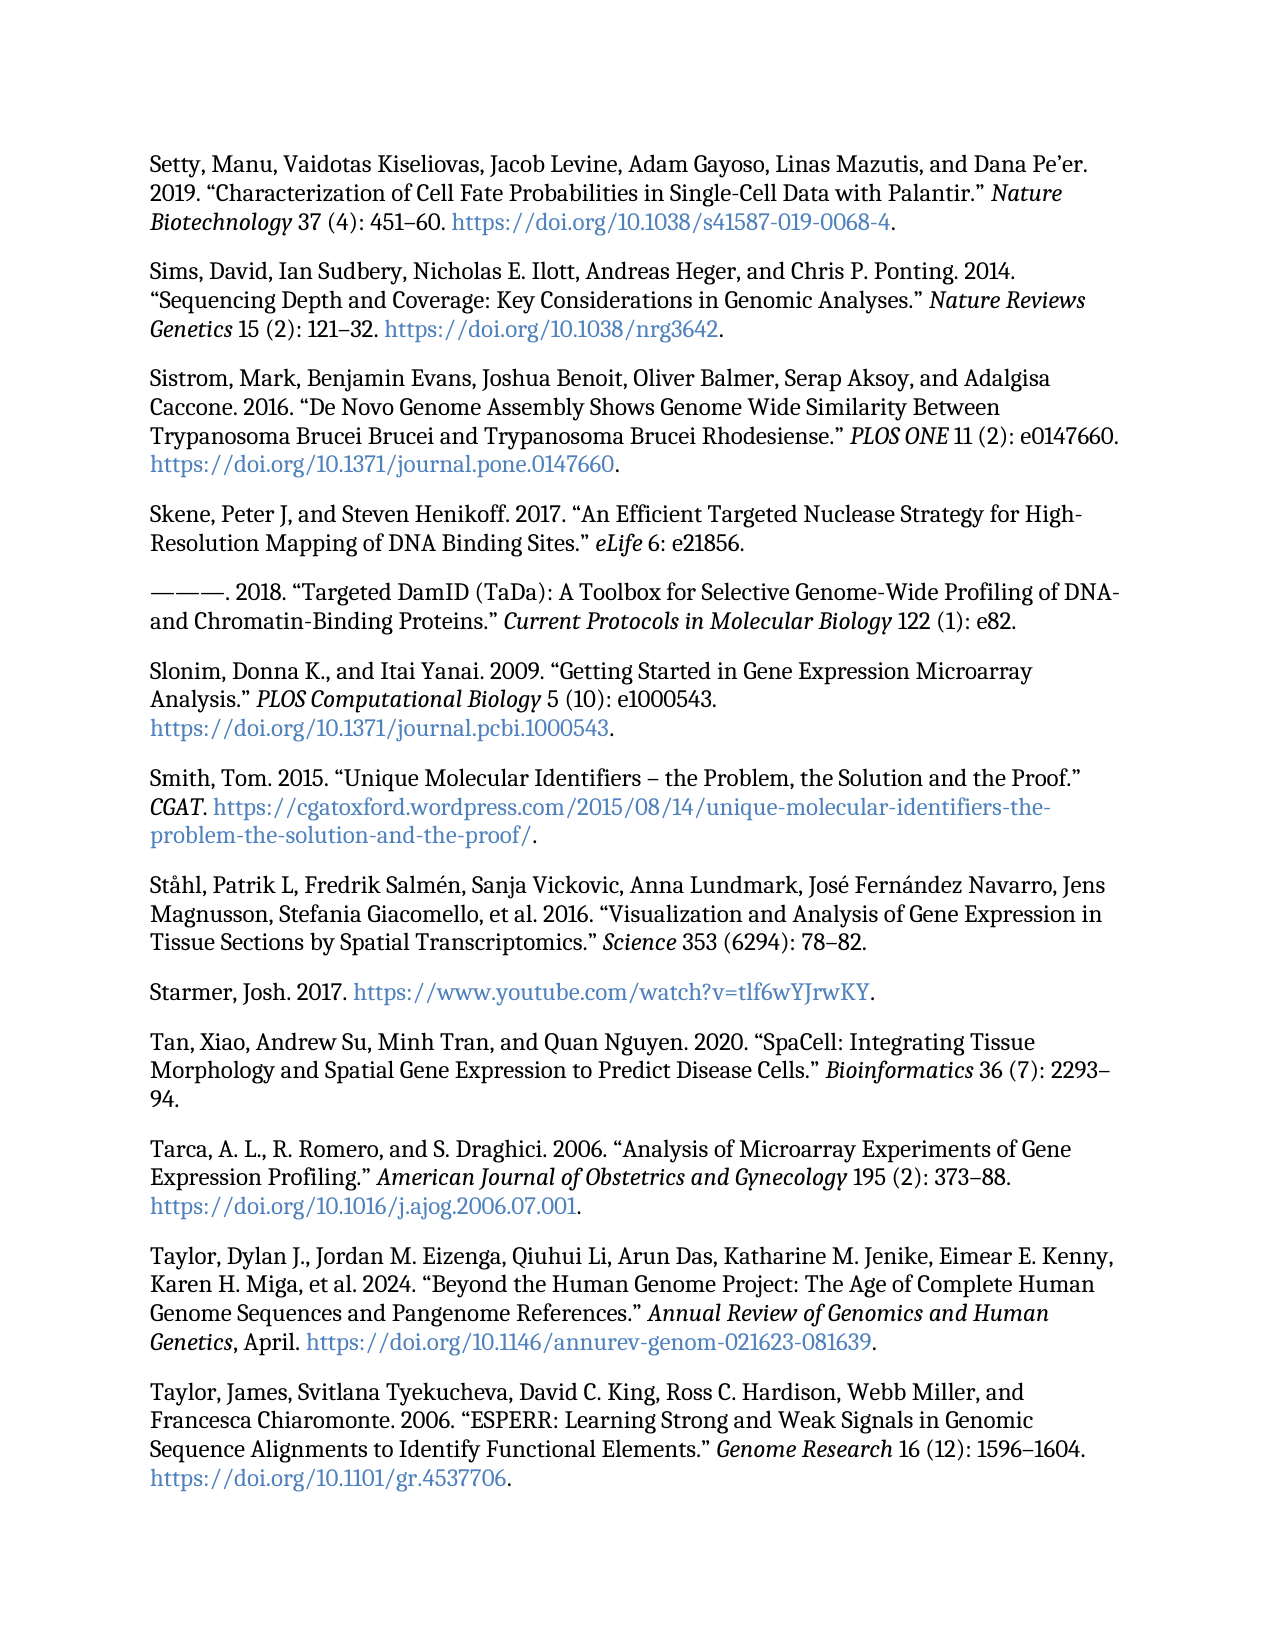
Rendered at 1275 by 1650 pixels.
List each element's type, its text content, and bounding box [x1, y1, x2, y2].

text Sims, David, Ian Sudbery, Nicholas E. Ilott, Andreas Heger, and Chris P. Ponting. 2014. “Sequencing Depth and Coverage: Key Considerations in Genomic Analyses.” Nature Reviews Genetics 15 (2): 121–32. https://doi.org/10.1038/nrg3642. [150, 257, 1125, 343]
text Tan, Xiao, Andrew Su, Minh Tran, and Quan Nguyen. 2020. “SpaCell: Integrating Tissue Morphology and Spatial Gene Expression to Predict Disease Cells.” Bioinformatics 36 (7): 2293–94. [150, 1027, 1125, 1114]
text Starmer, Josh. 2017. https://www.youtube.com/watch?v=tlf6wYJrwKY. [150, 978, 1125, 1007]
text Ståhl, Patrik L, Fredrik Salmén, Sanja Vickovic, Anna Lundmark, José Fernández Navarro, Jens Magnusson, Stefania Giacomello, et al. 2016. “Visualization and Analysis of Gene Expression in Tissue Sections by Spatial Transcriptomics.” Science 353 (6294): 78–82. [150, 871, 1125, 957]
text Slonim, Donna K., and Itai Yanai. 2009. “Getting Started in Gene Expression Microarray Analysis.” PLOS Computational Biology 5 (10): e1000543. https://doi.org/10.1371/journal.pcbi.1000543. [150, 657, 1125, 743]
text Taylor, Dylan J., Jordan M. Eizenga, Qiuhui Li, Arun Das, Katharine M. Jenike, Eimear E. Kenny, Karen H. Miga, et al. 2024. “Beyond the Human Genome Project: The Age of Complete Human Genome Sequences and Pangenome References.” Annual Review of Genomics and Human Genetics, April. https://doi.org/10.1146/annurev-genom-021623-081639. [150, 1242, 1125, 1357]
text Sistrom, Mark, Benjamin Evans, Joshua Benoit, Oliver Balmer, Serap Aksoy, and Adalgisa Caccone. 2016. “De Novo Genome Assembly Shows Genome Wide Similarity Between Trypanosoma Brucei Brucei and Trypanosoma Brucei Rhodesiense.” PLOS ONE 11 (2): e0147660. https://doi.org/10.1371/journal.pone.0147660. [150, 364, 1125, 479]
text Skene, Peter J, and Steven Henikoff. 2017. “An Efficient Targeted Nuclease Strategy for High-Resolution Mapping of DNA Binding Sites.” eLife 6: e21856. [150, 500, 1125, 557]
text ———. 2018. “Targeted DamID (TaDa): A Toolbox for Selective Genome-Wide Profiling of DNA- and Chromatin-Binding Proteins.” Current Protocols in Molecular Biology 122 (1): e82. [150, 578, 1125, 636]
text Smith, Tom. 2015. “Unique Molecular Identifiers – the Problem, the Solution and the Proof.” CGAT. https://cgatoxford.wordpress.com/2015/08/14/unique-molecular-identifiers-the-problem-the-solution-and-the-proof/. [150, 764, 1125, 850]
text Taylor, James, Svitlana Tyekucheva, David C. King, Ross C. Hardison, Webb Miller, and Francesca Chiaromonte. 2006. “ESPERR: Learning Strong and Weak Signals in Genomic Sequence Alignments to Identify Functional Elements.” Genome Research 16 (12): 1596–1604. https://doi.org/10.1101/gr.4537706. [150, 1377, 1125, 1492]
text Tarca, A. L., R. Romero, and S. Draghici. 2006. “Analysis of Microarray Experiments of Gene Expression Profiling.” American Journal of Obstetrics and Gynecology 195 (2): 373–88. https://doi.org/10.1016/j.ajog.2006.07.001. [150, 1134, 1125, 1221]
text Setty, Manu, Vaidotas Kiseliovas, Jacob Levine, Adam Gayoso, Linas Mazutis, and Dana Pe’er. 2019. “Characterization of Cell Fate Probabilities in Single-Cell Data with Palantir.” Nature Biotechnology 37 (4): 451–60. https://doi.org/10.1038/s41587-019-0068-4. [150, 150, 1125, 236]
